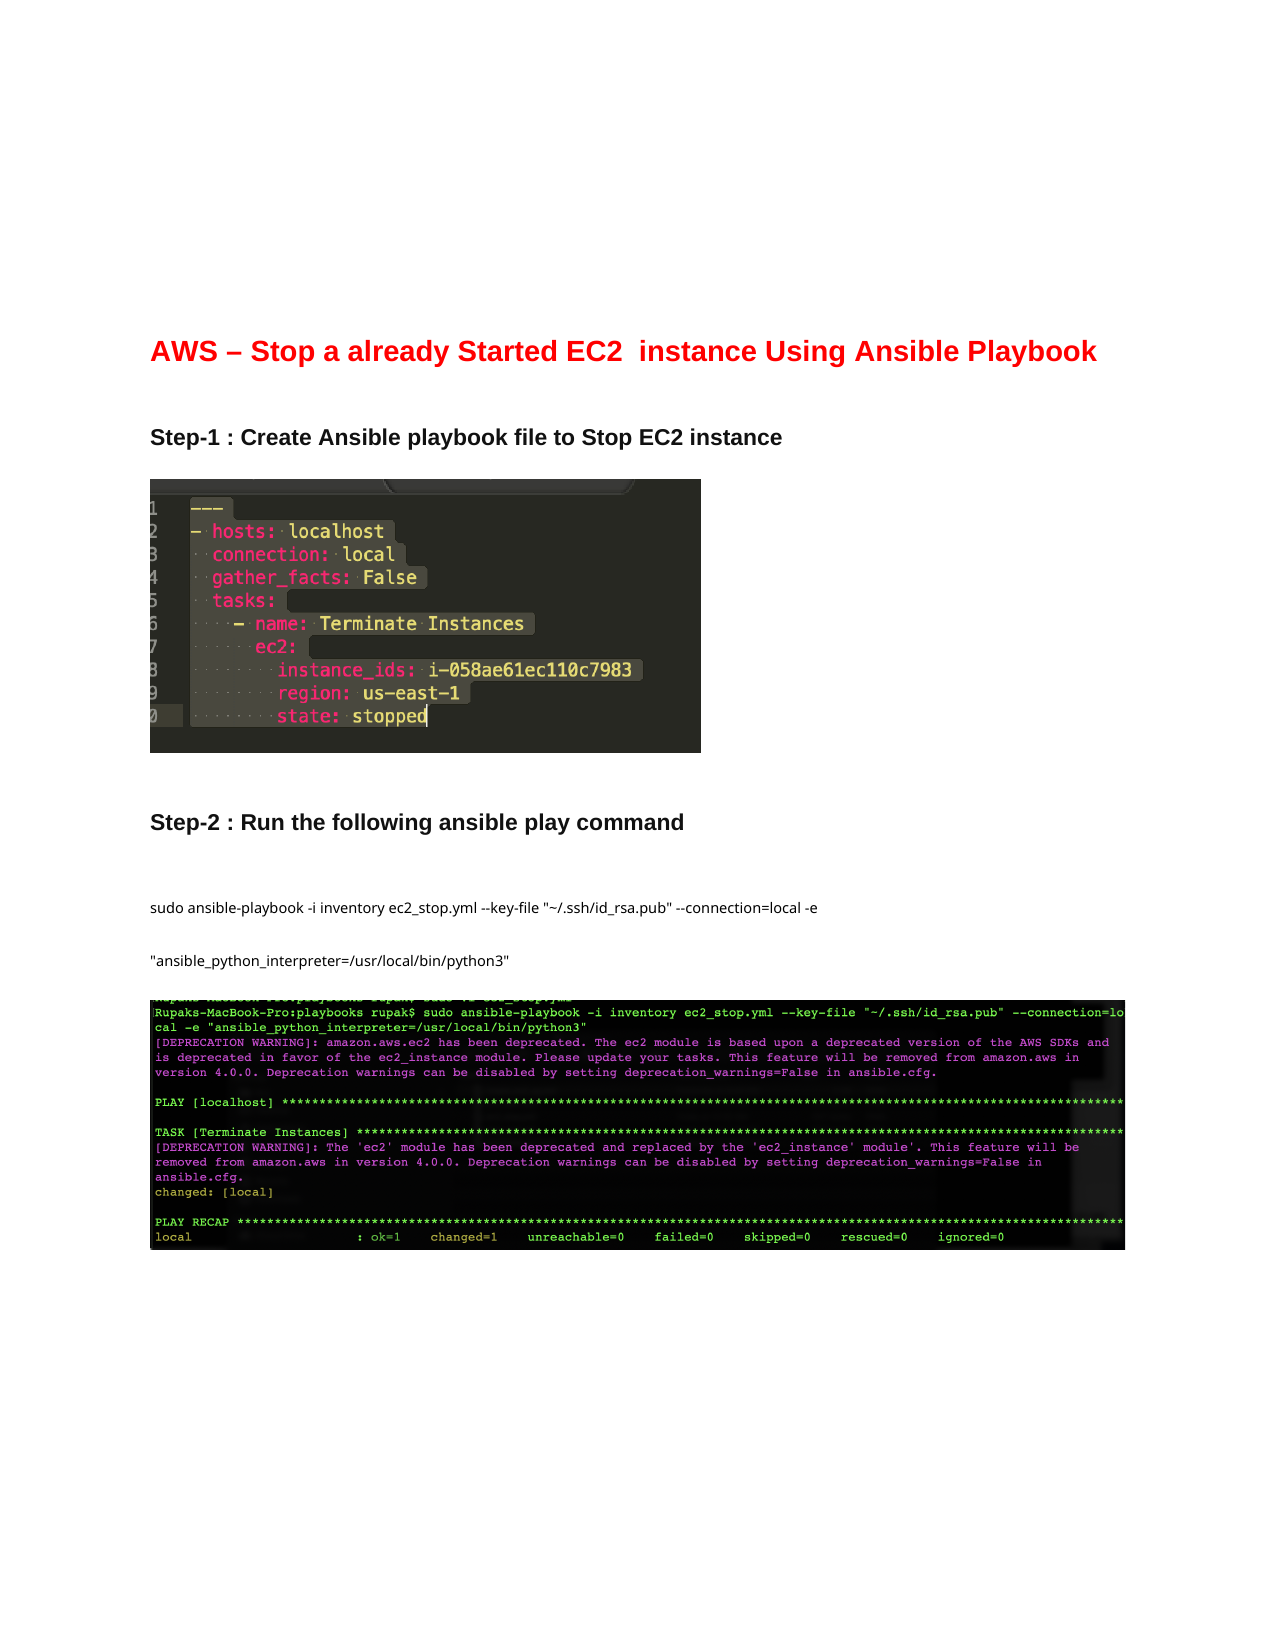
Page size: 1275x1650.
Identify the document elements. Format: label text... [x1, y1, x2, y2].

text sudo ansible-playbook -i inventory ec2_stop.yml --key-file "~/.ssh/id_rsa.pub" --connection=local -e "ansible_python_interpreter=/usr/local/bin/python3" [150, 864, 1125, 971]
picture [150, 479, 701, 753]
text Step-2 : Run the following ansible play command [150, 782, 1125, 835]
picture [150, 1000, 1125, 1250]
text AWS – Stop a already Started EC2 instance Using Ansible Playbook [150, 314, 1125, 368]
text Step-1 : Create Ansible playbook file to Stop EC2 instance [150, 397, 1125, 450]
